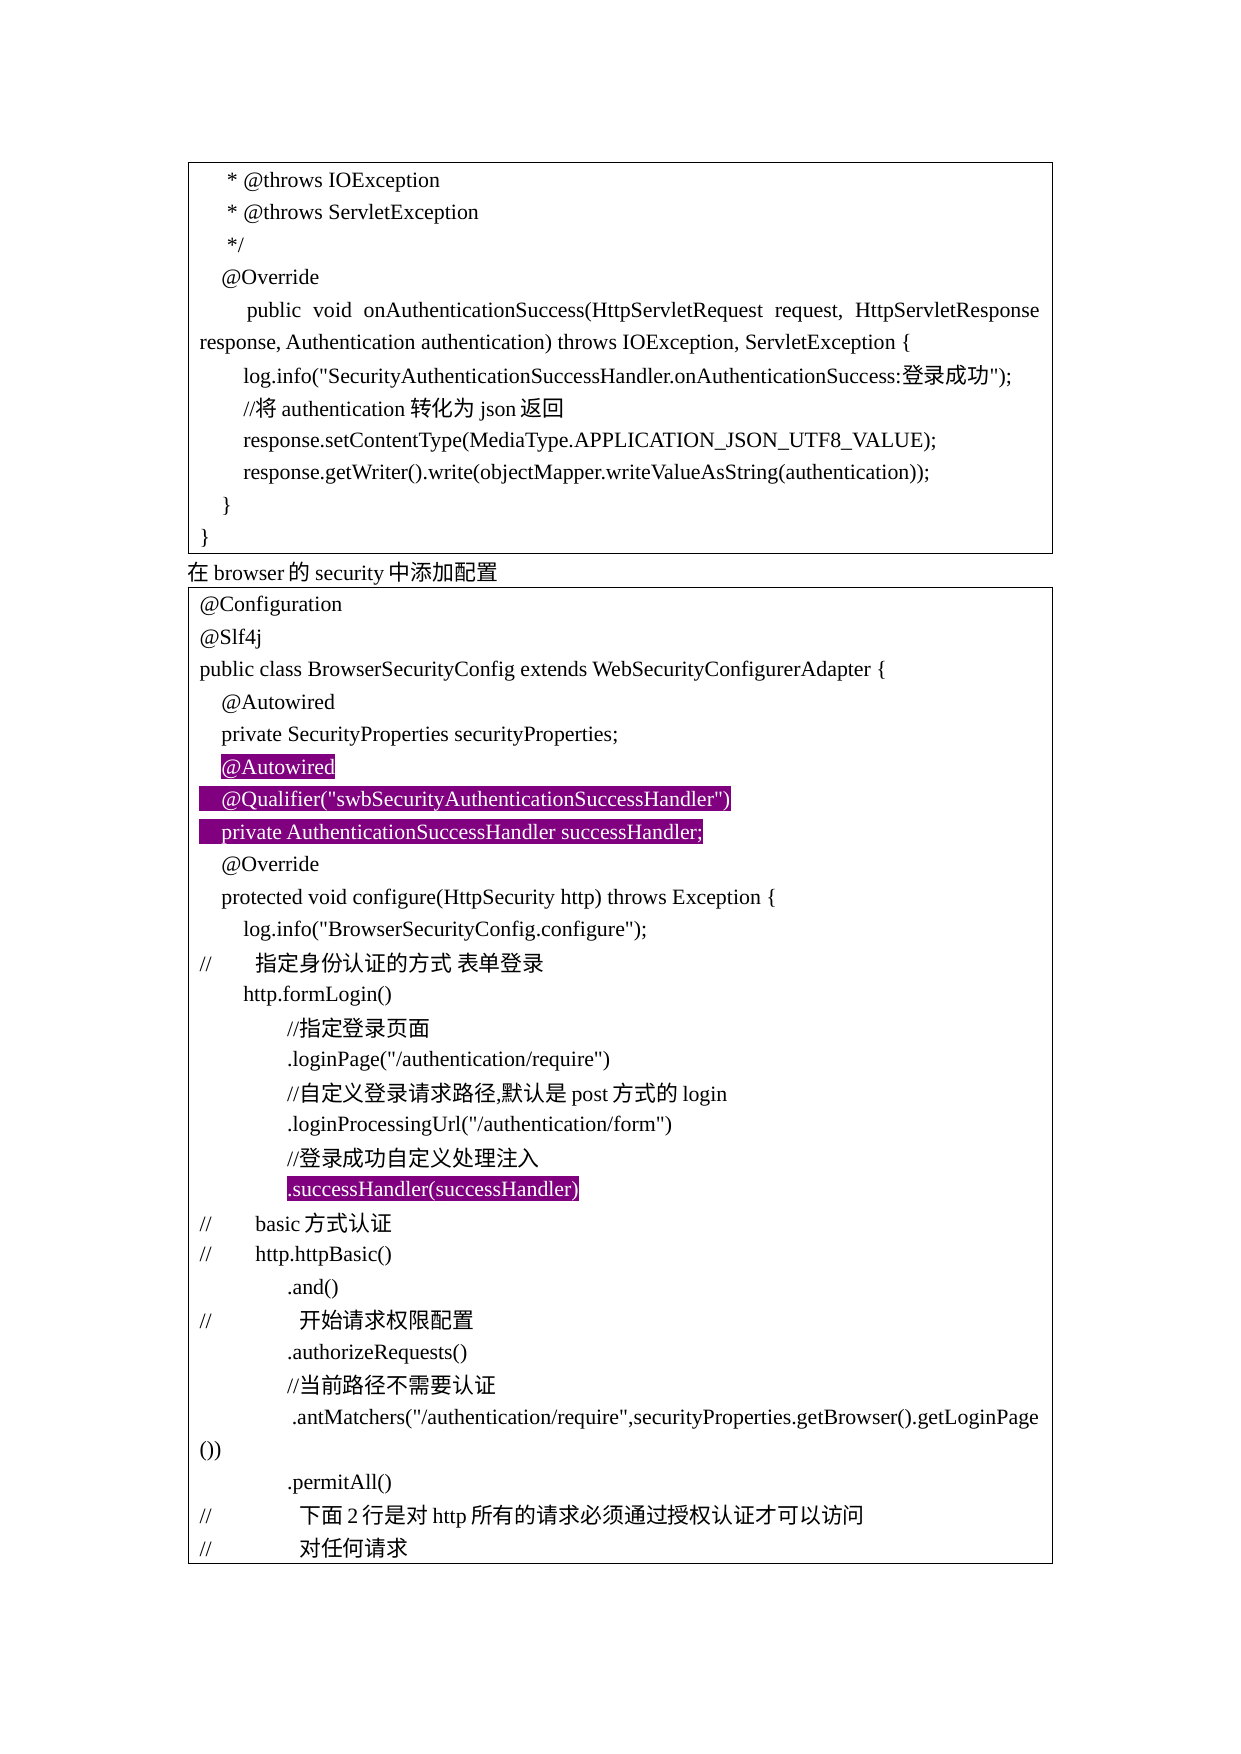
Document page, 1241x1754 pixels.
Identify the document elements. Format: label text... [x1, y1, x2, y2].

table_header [189, 588, 1052, 1563]
text 在browser的security中添加配置 [187, 554, 1053, 587]
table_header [189, 163, 1052, 553]
